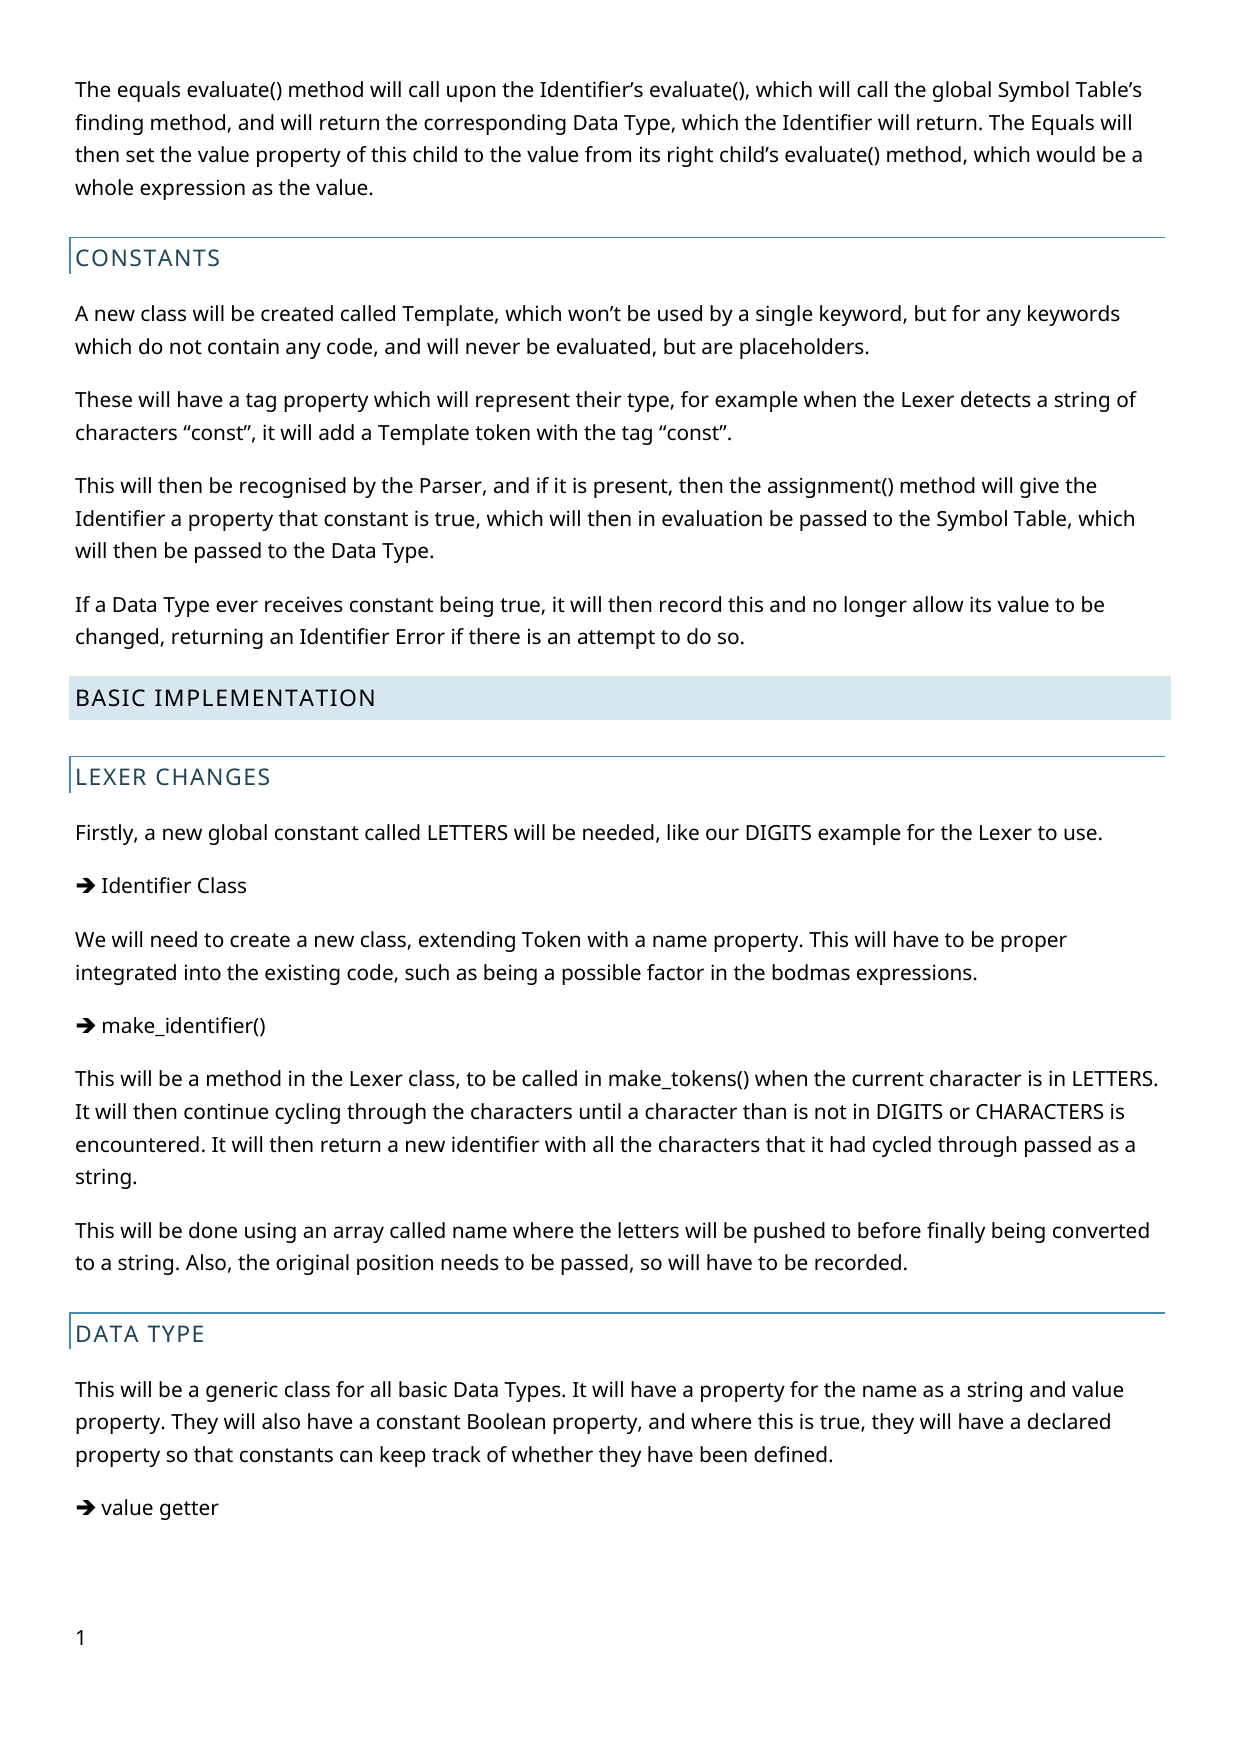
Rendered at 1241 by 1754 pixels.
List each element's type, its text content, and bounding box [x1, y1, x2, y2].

text Firstly, a new global constant called LETTERS will be needed, like our DIGITS example for the Lexer to use. [75, 818, 1165, 847]
text This will be a method in the Lexer class, to be called in make_tokens() when the current character is in LETTERS. It will then continue cycling through the characters until a character than is not in DIGITS or CHARACTERS is encountered. It will then return a new identifier with all the characters that it had cycled through passed as a string. [75, 1064, 1165, 1191]
subtitle constants [71, 238, 1165, 274]
text If a Data Type ever receives constant being true, it will then record this and no longer allow its value to be changed, returning an Identifier Error if there is an attempt to do so. [75, 590, 1165, 651]
text The equals evaluate() method will call upon the Identifier’s evaluate(), which will call the global Symbol Table’s finding method, and will return the corresponding Data Type, which the Identifier will return. The Equals will then set the value property of this child to the value from its right child’s evaluate() method, which would be a whole expression as the value. [75, 75, 1165, 201]
text This will be done using an array called name where the letters will be pushed to before finally being converted to a string. Also, the original position needs to be passed, so will have to be recorded. [75, 1216, 1165, 1277]
text value getter [75, 1493, 1165, 1522]
subtitle basic implementation [75, 682, 1165, 713]
subtitle lexer changes [71, 757, 1165, 793]
text make_identifier() [75, 1011, 1165, 1039]
subtitle data type [71, 1314, 1165, 1349]
text These will have a tag property which will represent their type, for example when the Lexer detects a string of characters “const”, it will add a Template token with the tag “const”. [75, 385, 1165, 446]
text This will then be recognised by the Parser, and if it is present, then the assignment() method will give the Identifier a property that constant is true, which will then in evaluation be passed to the Symbol Table, which will then be passed to the Data Type. [75, 471, 1165, 565]
text We will need to create a new class, extending Token with a name property. This will have to be proper integrated into the existing code, such as being a possible factor in the bodmas expressions. [75, 925, 1165, 986]
text Identifier Class [75, 872, 1165, 900]
text This will be a generic class for all basic Data Types. It will have a property for the name as a string and value property. They will also have a constant Boolean property, and where this is true, they will have a declared property so that constants can keep track of whether they have been defined. [75, 1375, 1165, 1468]
text A new class will be created called Template, which won’t be used by a single keyword, but for any keywords which do not contain any code, and will never be evaluated, but are placeholders. [75, 299, 1165, 360]
